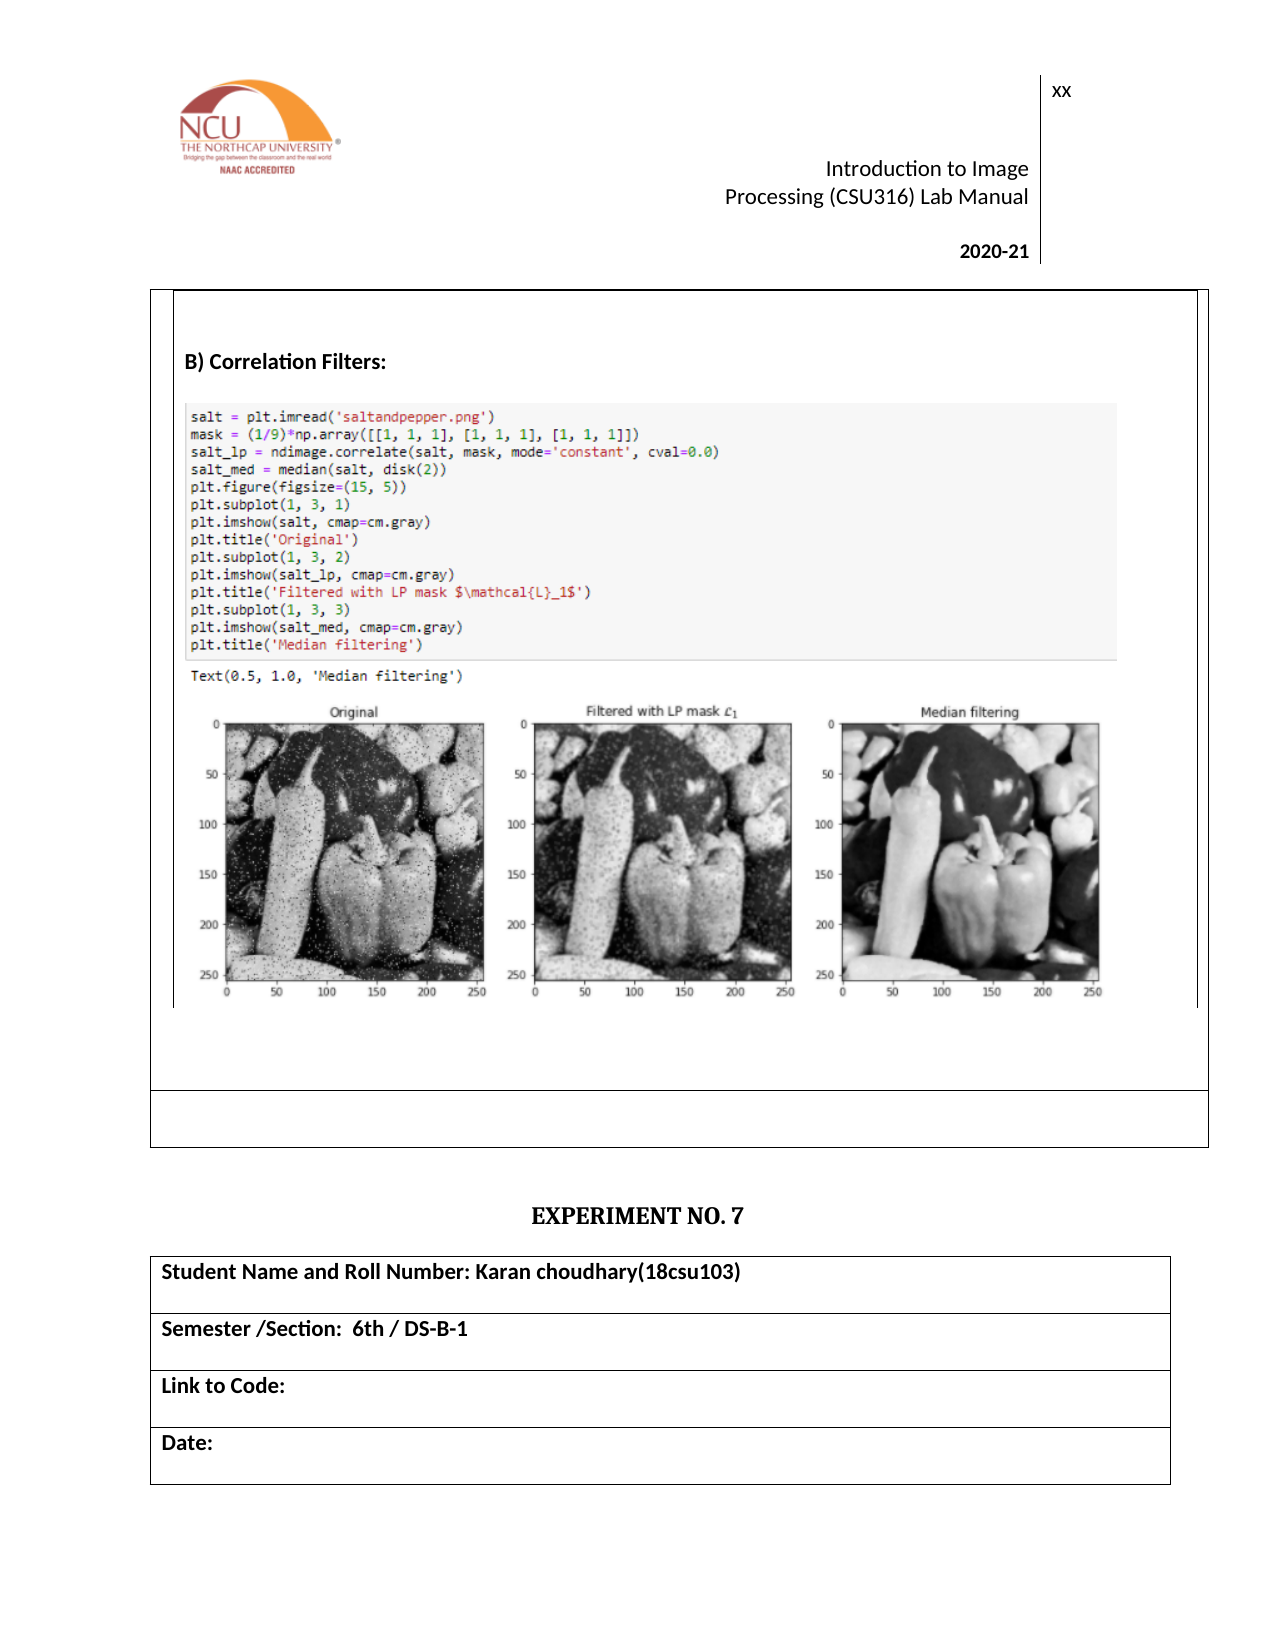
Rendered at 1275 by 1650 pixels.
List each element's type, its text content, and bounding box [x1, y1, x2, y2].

table_cell Link to Code: [151, 1371, 1170, 1427]
picture [184, 403, 1117, 1009]
text EXPERIMENT NO. 7 [150, 1202, 1125, 1231]
table_header Student Name and Roll Number: Karan choudhary(18csu103) [151, 1257, 1170, 1313]
picture [177, 75, 342, 177]
table_cell Date: [151, 1428, 1170, 1484]
table_cell Semester /Section: 6th / DS-B-1 [151, 1314, 1170, 1370]
table_cell [151, 290, 1208, 1090]
table_cell [151, 1091, 1208, 1147]
